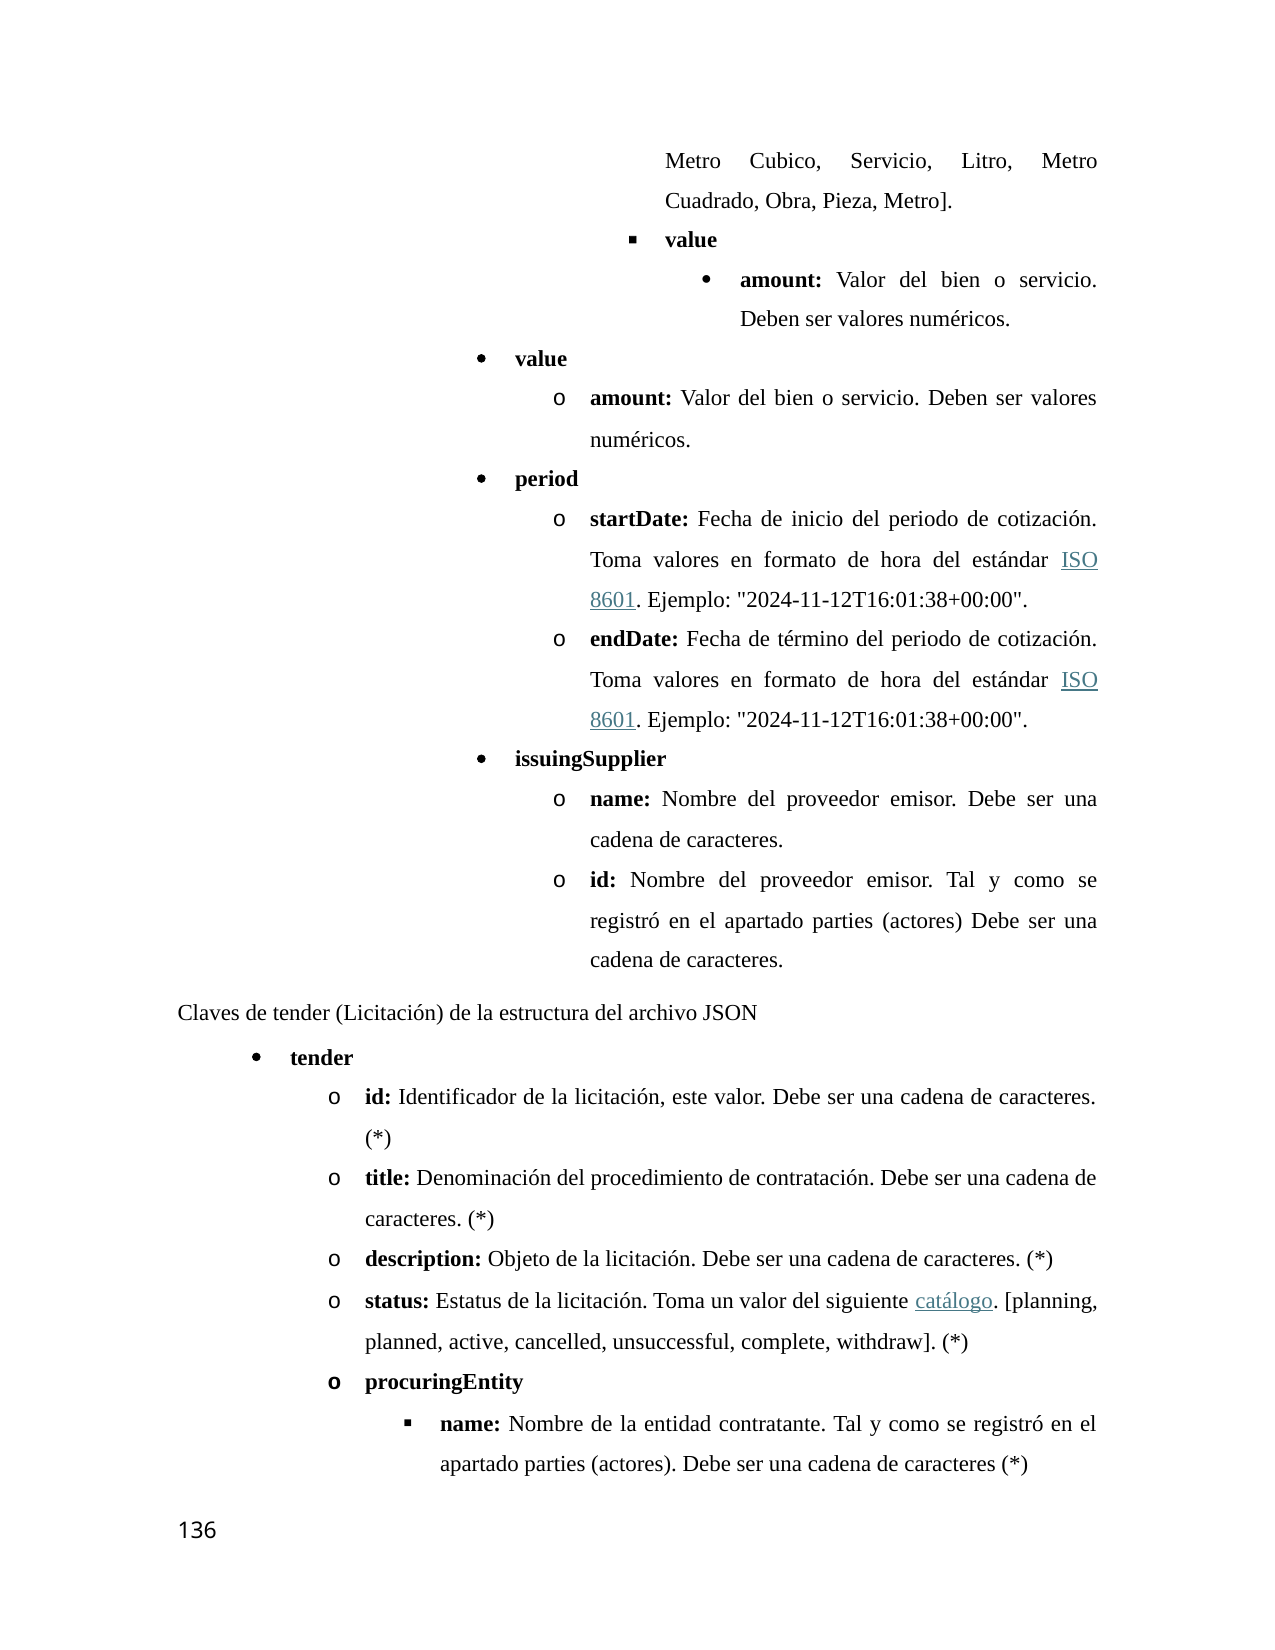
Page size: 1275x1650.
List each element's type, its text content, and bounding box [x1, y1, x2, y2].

list name: Nombre del proveedor emisor. Debe ser una cadena de caracteres. [552, 785, 1098, 853]
list procuringEntity [327, 1368, 1098, 1396]
list endDate: Fecha de término del periodo de cotización. Toma valores en formato de hora del estándar ISO 8601. Ejemplo: "2024-11-12T16:01:38+00:00". [552, 625, 1098, 732]
text Claves de tender (Licitación) de la estructura del archivo JSON [177, 998, 1098, 1025]
list value [627, 227, 1098, 253]
list id: Nombre del proveedor emisor. Tal y como se registró en el apartado parties (actores) Debe ser una cadena de caracteres. [552, 866, 1098, 973]
list name: Nombre de la entidad contratante. Tal y como se registró en el apartado parties (actores). Debe ser una cadena de caracteres (*) [402, 1410, 1098, 1476]
list description: Objeto de la licitación. Debe ser una cadena de caracteres. (*) [327, 1245, 1098, 1273]
list issuingSupplier [477, 745, 1098, 772]
list id: Identificador de la licitación, este valor. Debe ser una cadena de caracteres. (*) [327, 1083, 1098, 1151]
list title: Denominación del procedimiento de contratación. Debe ser una cadena de caracteres. (*) [327, 1164, 1098, 1232]
list period [477, 465, 1098, 492]
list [627, 148, 1098, 213]
list startDate: Fecha de inicio del periodo de cotización. Toma valores en formato de hora del estándar ISO 8601. Ejemplo: "2024-11-12T16:01:38+00:00". [552, 505, 1098, 612]
list tender [252, 1044, 1098, 1070]
list amount: Valor del bien o servicio. Deben ser valores numéricos. [702, 266, 1098, 332]
list amount: Valor del bien o servicio. Deben ser valores numéricos. [552, 384, 1098, 452]
list value [477, 345, 1098, 371]
list status: Estatus de la licitación. Toma un valor del siguiente catálogo. [planning, planned, active, cancelled, unsuccessful, complete, withdraw]. (*) [327, 1287, 1098, 1355]
